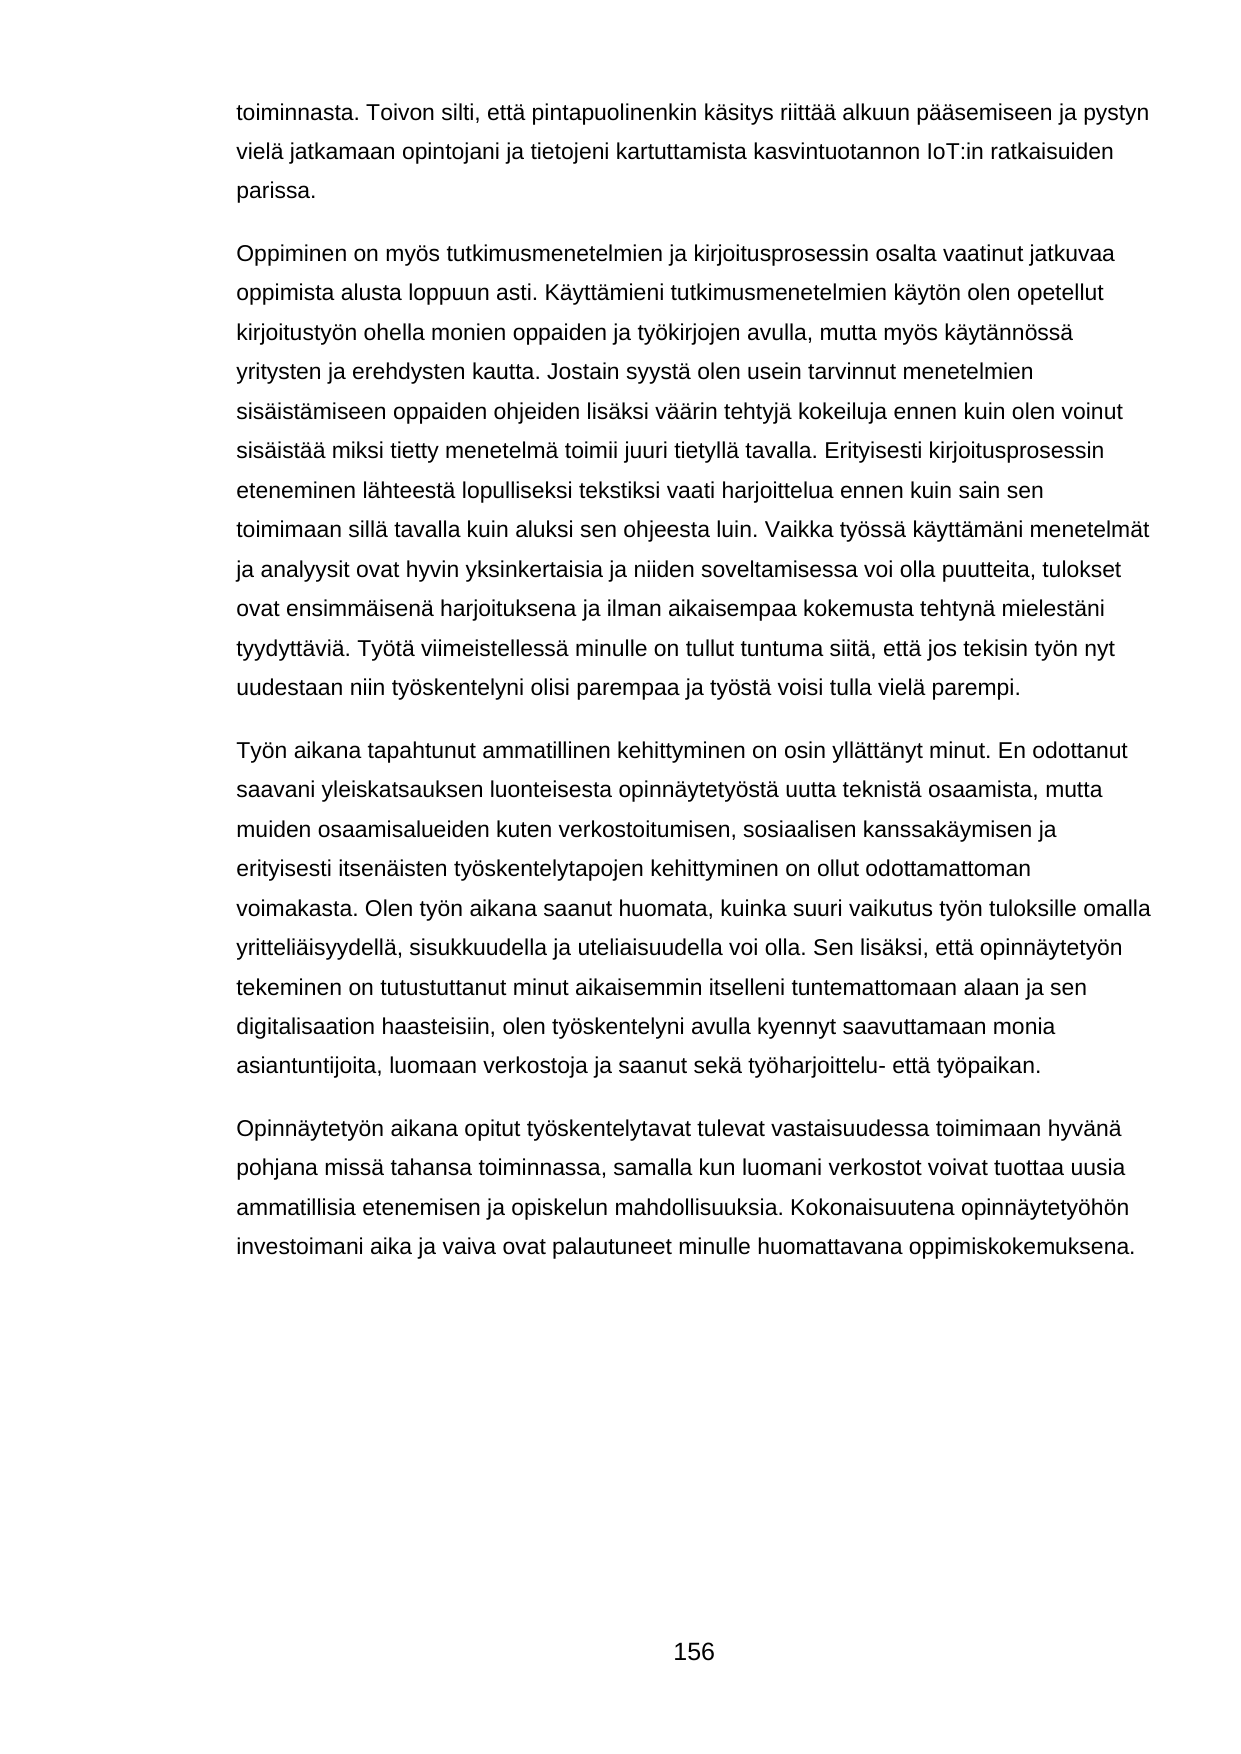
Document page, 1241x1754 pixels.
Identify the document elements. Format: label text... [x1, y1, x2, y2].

text Opinnäytetyön aikana opitut työskentelytavat tulevat vastaisuudessa toimimaan hyvänä pohjana missä tahansa toiminnassa, samalla kun luomani verkostot voivat tuottaa uusia ammatillisia etenemisen ja opiskelun mahdollisuuksia. Kokonaisuutena opinnäytetyöhön investoimani aika ja vaiva ovat palautuneet minulle huomattavana oppimiskokemuksena. [236, 1115, 1152, 1259]
text Työn aikana tapahtunut ammatillinen kehittyminen on osin yllättänyt minut. En odottanut saavani yleiskatsauksen luonteisesta opinnäytetyöstä uutta teknistä osaamista, mutta muiden osaamisalueiden kuten verkostoitumisen, sosiaalisen kanssakäymisen ja erityisesti itsenäisten työskentelytapojen kehittyminen on ollut odottamattoman voimakasta. Olen työn aikana saanut huomata, kuinka suuri vaikutus työn tuloksille omalla yritteliäisyydellä, sisukkuudella ja uteliaisuudella voi olla. Sen lisäksi, että opinnäytetyön tekeminen on tutustuttanut minut aikaisemmin itselleni tuntemattomaan alaan ja sen digitalisaation haasteisiin, olen työskentelyni avulla kyennyt saavuttamaan monia asiantuntijoita, luomaan verkostoja ja saanut sekä työharjoittelu- että työpaikan. [236, 737, 1152, 1079]
text Oppiminen on myös tutkimusmenetelmien ja kirjoitusprosessin osalta vaatinut jatkuvaa oppimista alusta loppuun asti. Käyttämieni tutkimusmenetelmien käytön olen opetellut kirjoitustyön ohella monien oppaiden ja työkirjojen avulla, mutta myös käytännössä yritysten ja erehdysten kautta. Jostain syystä olen usein tarvinnut menetelmien sisäistämiseen oppaiden ohjeiden lisäksi väärin tehtyjä kokeiluja ennen kuin olen voinut sisäistää miksi tietty menetelmä toimii juuri tietyllä tavalla. Erityisesti kirjoitusprosessin eteneminen lähteestä lopulliseksi tekstiksi vaati harjoittelua ennen kuin sain sen toimimaan sillä tavalla kuin aluksi sen ohjeesta luin. Vaikka työssä käyttämäni menetelmät ja analyysit ovat hyvin yksinkertaisia ja niiden soveltamisessa voi olla puutteita, tulokset ovat ensimmäisenä harjoituksena ja ilman aikaisempaa kokemusta tehtynä mielestäni tyydyttäviä. Työtä viimeistellessä minulle on tullut tuntuma siitä, että jos tekisin työn nyt uudestaan niin työskentelyni olisi parempaa ja työstä voisi tulla vielä parempi. [236, 240, 1152, 701]
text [236, 98, 1152, 204]
